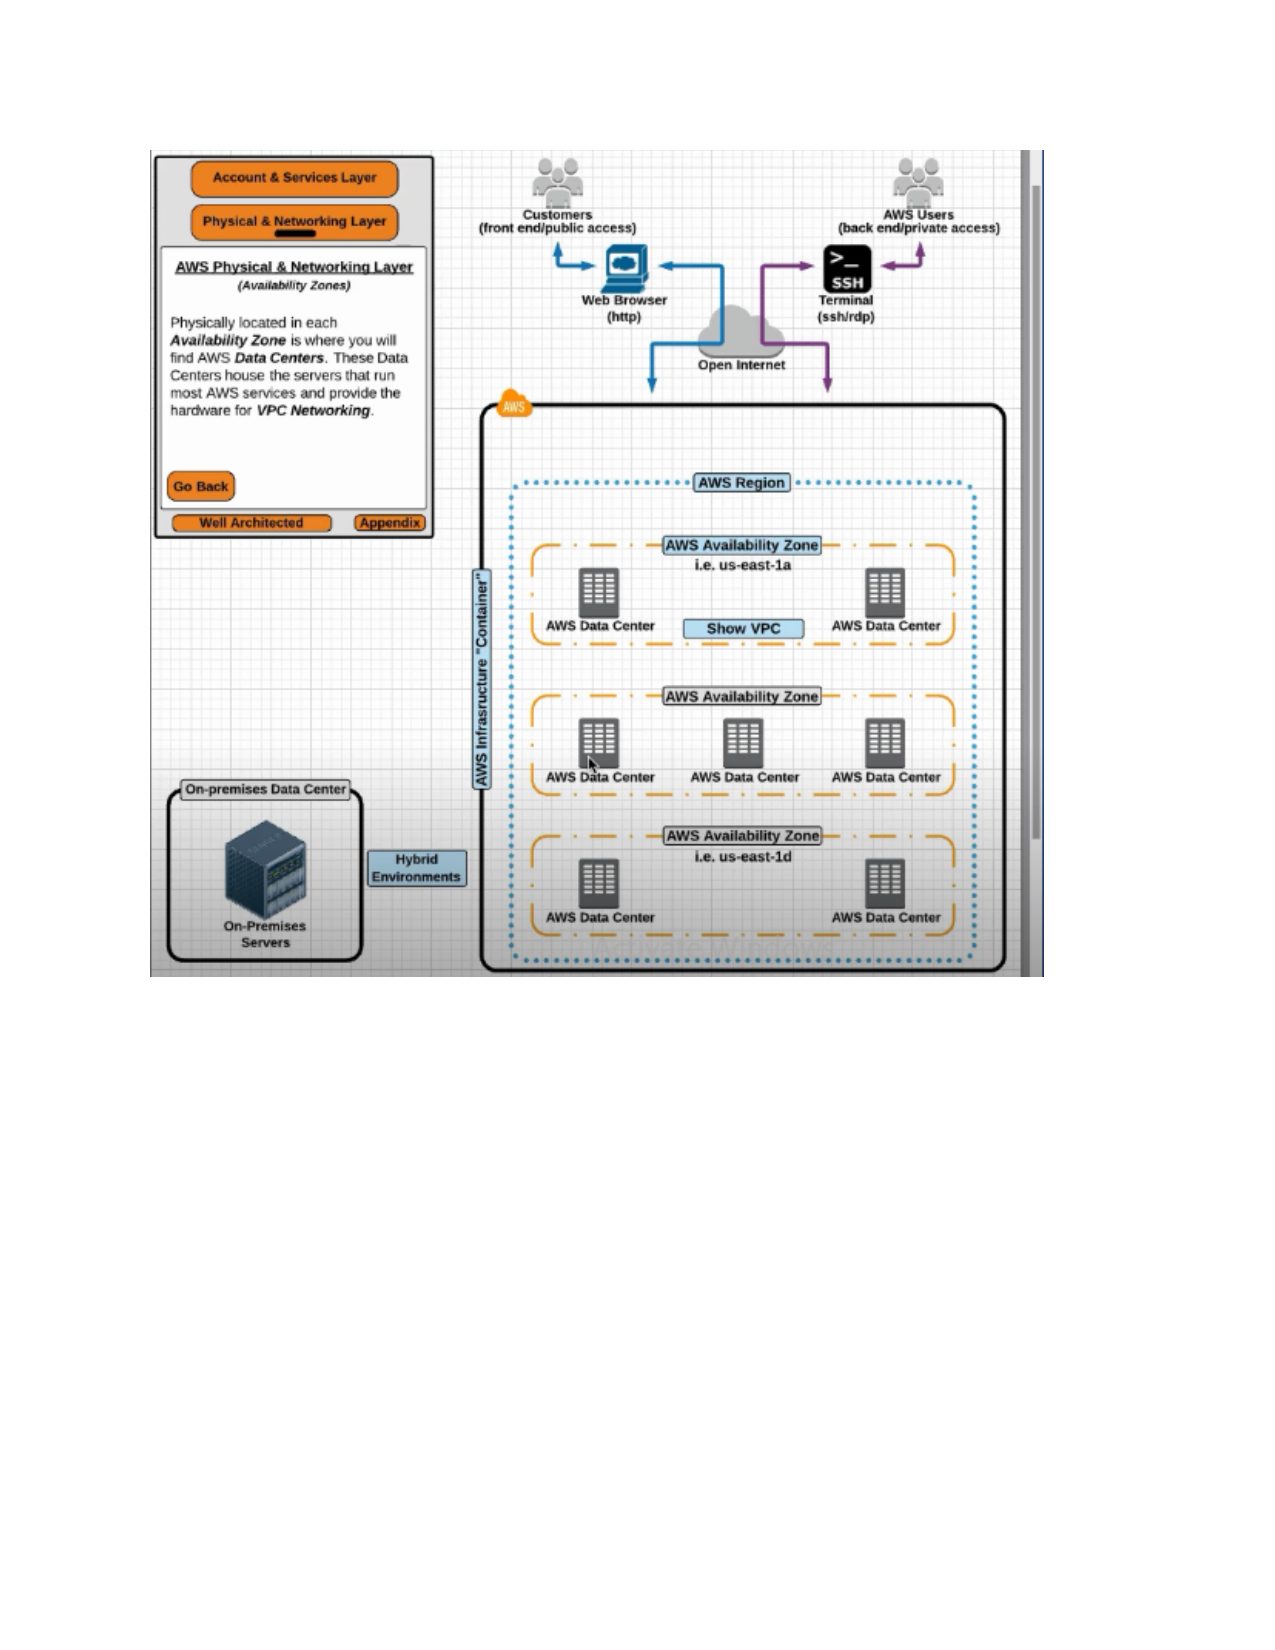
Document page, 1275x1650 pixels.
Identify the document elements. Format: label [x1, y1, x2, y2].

picture [150, 150, 1044, 977]
